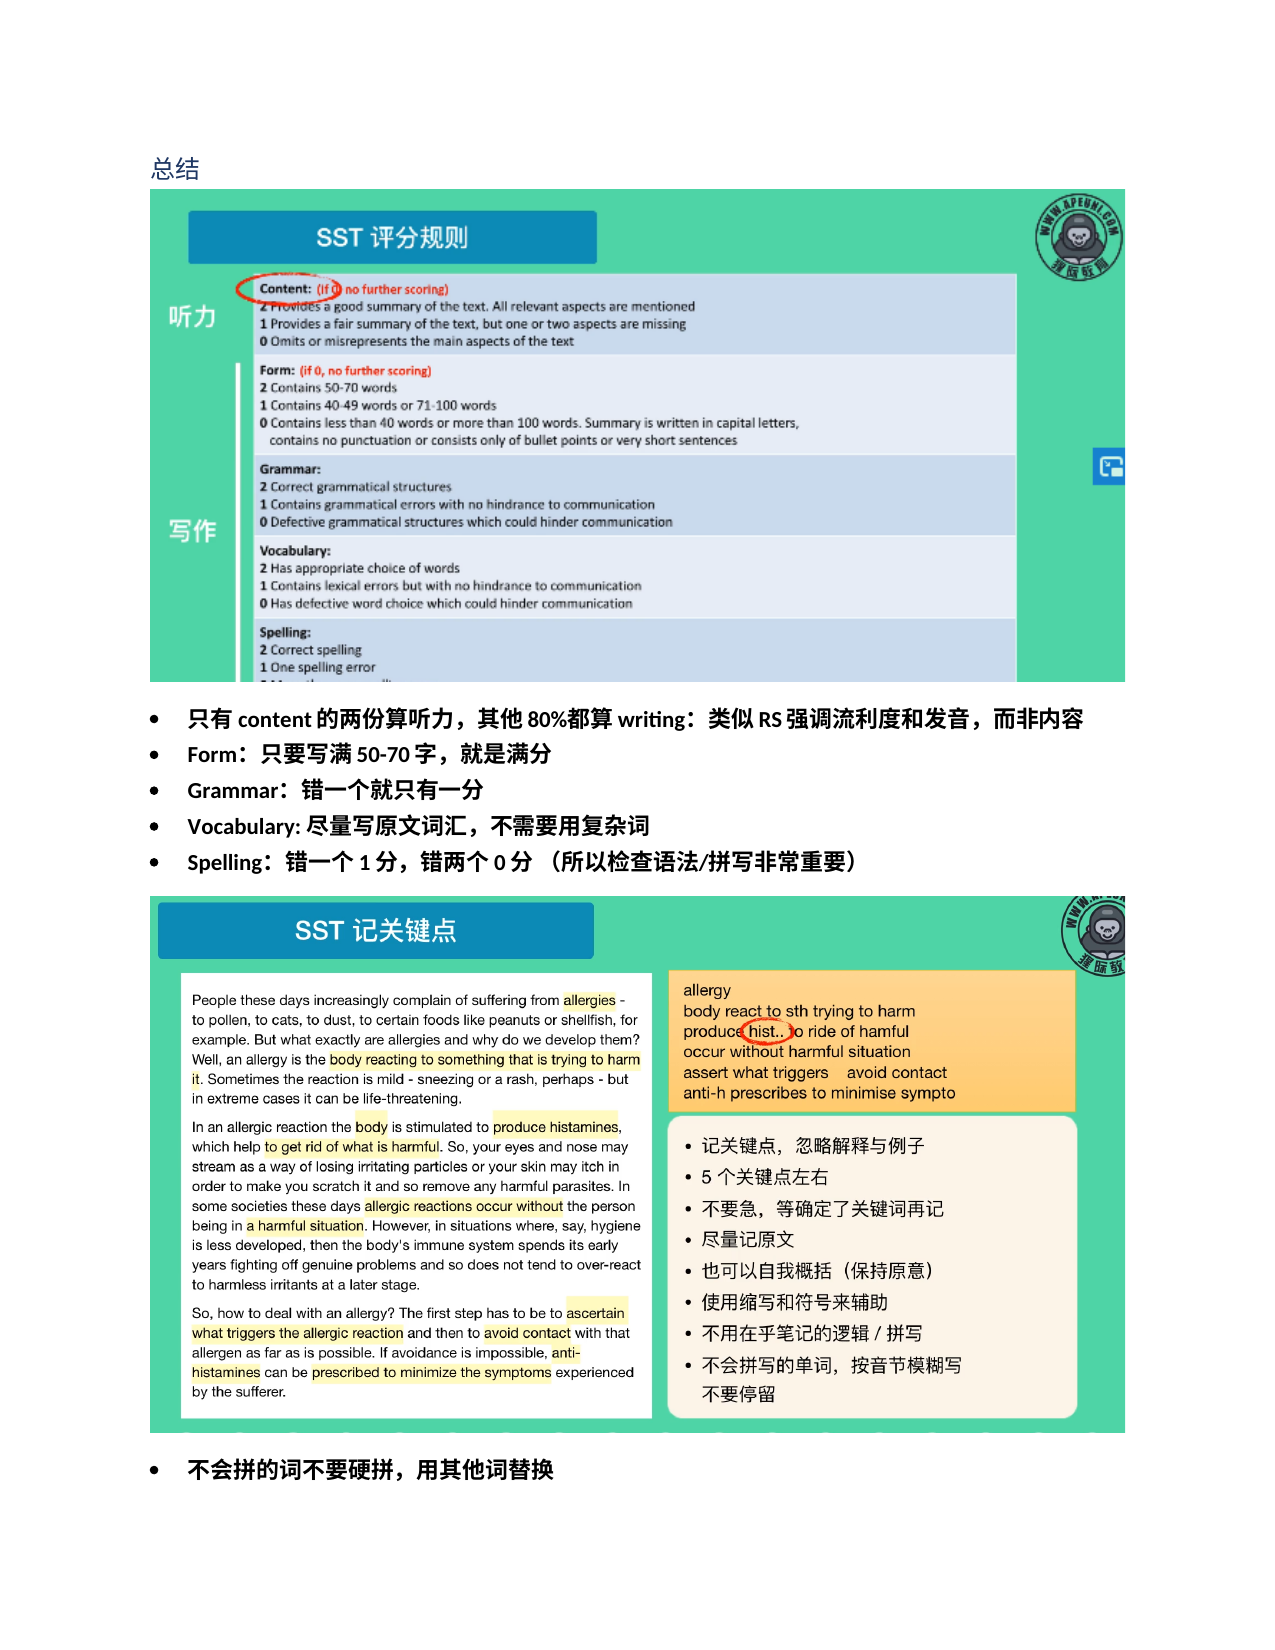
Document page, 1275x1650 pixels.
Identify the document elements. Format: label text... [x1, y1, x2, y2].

picture [150, 189, 1125, 682]
picture [150, 896, 1125, 1433]
list Spelling：错一个1分，错两个0分 （所以检查语法/拼写非常重要） [150, 844, 1125, 877]
list Vocabulary: 尽量写原文词汇，不需要用复杂词 [150, 808, 1125, 841]
subtitle 总结 [150, 150, 1125, 186]
list Grammar：错一个就只有一分 [150, 772, 1125, 805]
list 只有content的两份算听力，其他80%都算writing：类似RS强调流利度和发音，而非内容 [150, 700, 1125, 734]
list Form：只要写满50-70字，就是满分 [150, 736, 1125, 769]
list 不会拼的词不要硬拼，用其他词替换 [150, 1451, 1125, 1485]
